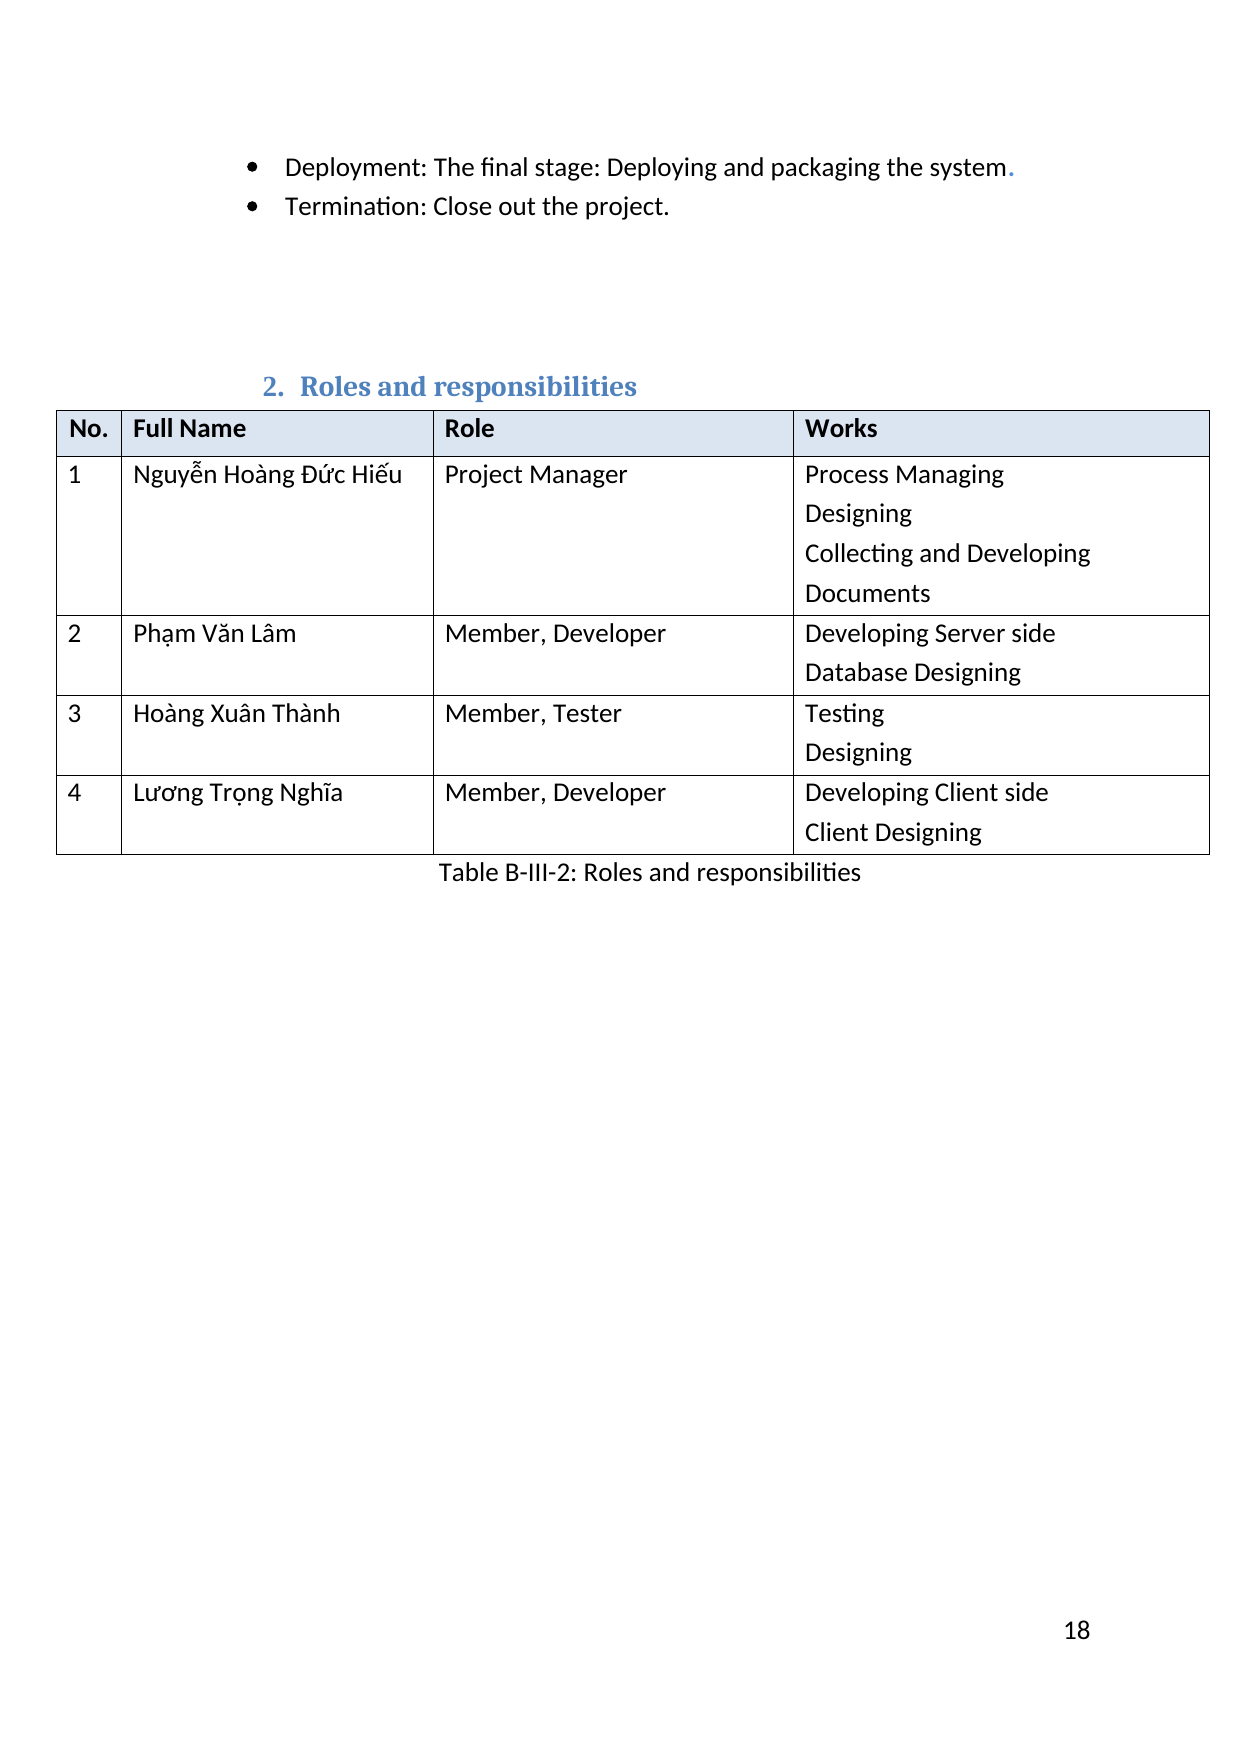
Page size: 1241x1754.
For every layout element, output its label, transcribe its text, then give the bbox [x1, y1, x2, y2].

table_cell Member, Tester [434, 696, 793, 774]
table_cell Developing Server side Database Designing [794, 616, 1209, 695]
table_cell Process Managing Designing Collecting and Developing Documents [794, 457, 1209, 615]
table_header Works [794, 411, 1209, 456]
table_cell Nguyễn Hoàng Đức Hiếu [122, 457, 433, 615]
table_cell 3 [57, 696, 121, 774]
table_cell Member, Developer [434, 616, 793, 695]
table_cell Project Manager [434, 457, 793, 615]
table_cell 4 [57, 776, 121, 854]
table_header No. [57, 411, 121, 456]
table_cell Hoàng Xuân Thành [122, 696, 433, 774]
subtitle Roles and responsibilities [262, 369, 1090, 403]
table_cell 1 [57, 457, 121, 615]
text Table B-III-2: Roles and responsibilities [150, 855, 1090, 888]
list Termination: Close out the project. [247, 189, 1090, 223]
table_header Full Name [122, 411, 433, 456]
table_cell Lương Trọng Nghĩa [122, 776, 433, 854]
table_cell Phạm Văn Lâm [122, 616, 433, 695]
table_header Role [434, 411, 793, 456]
table_cell Developing Client side Client Designing [794, 776, 1209, 854]
list Deployment: The final stage: Deploying and packaging the system. [247, 150, 1090, 183]
table_cell 2 [57, 616, 121, 695]
table_cell Member, Developer [434, 776, 793, 854]
table_cell Testing Designing [794, 696, 1209, 774]
